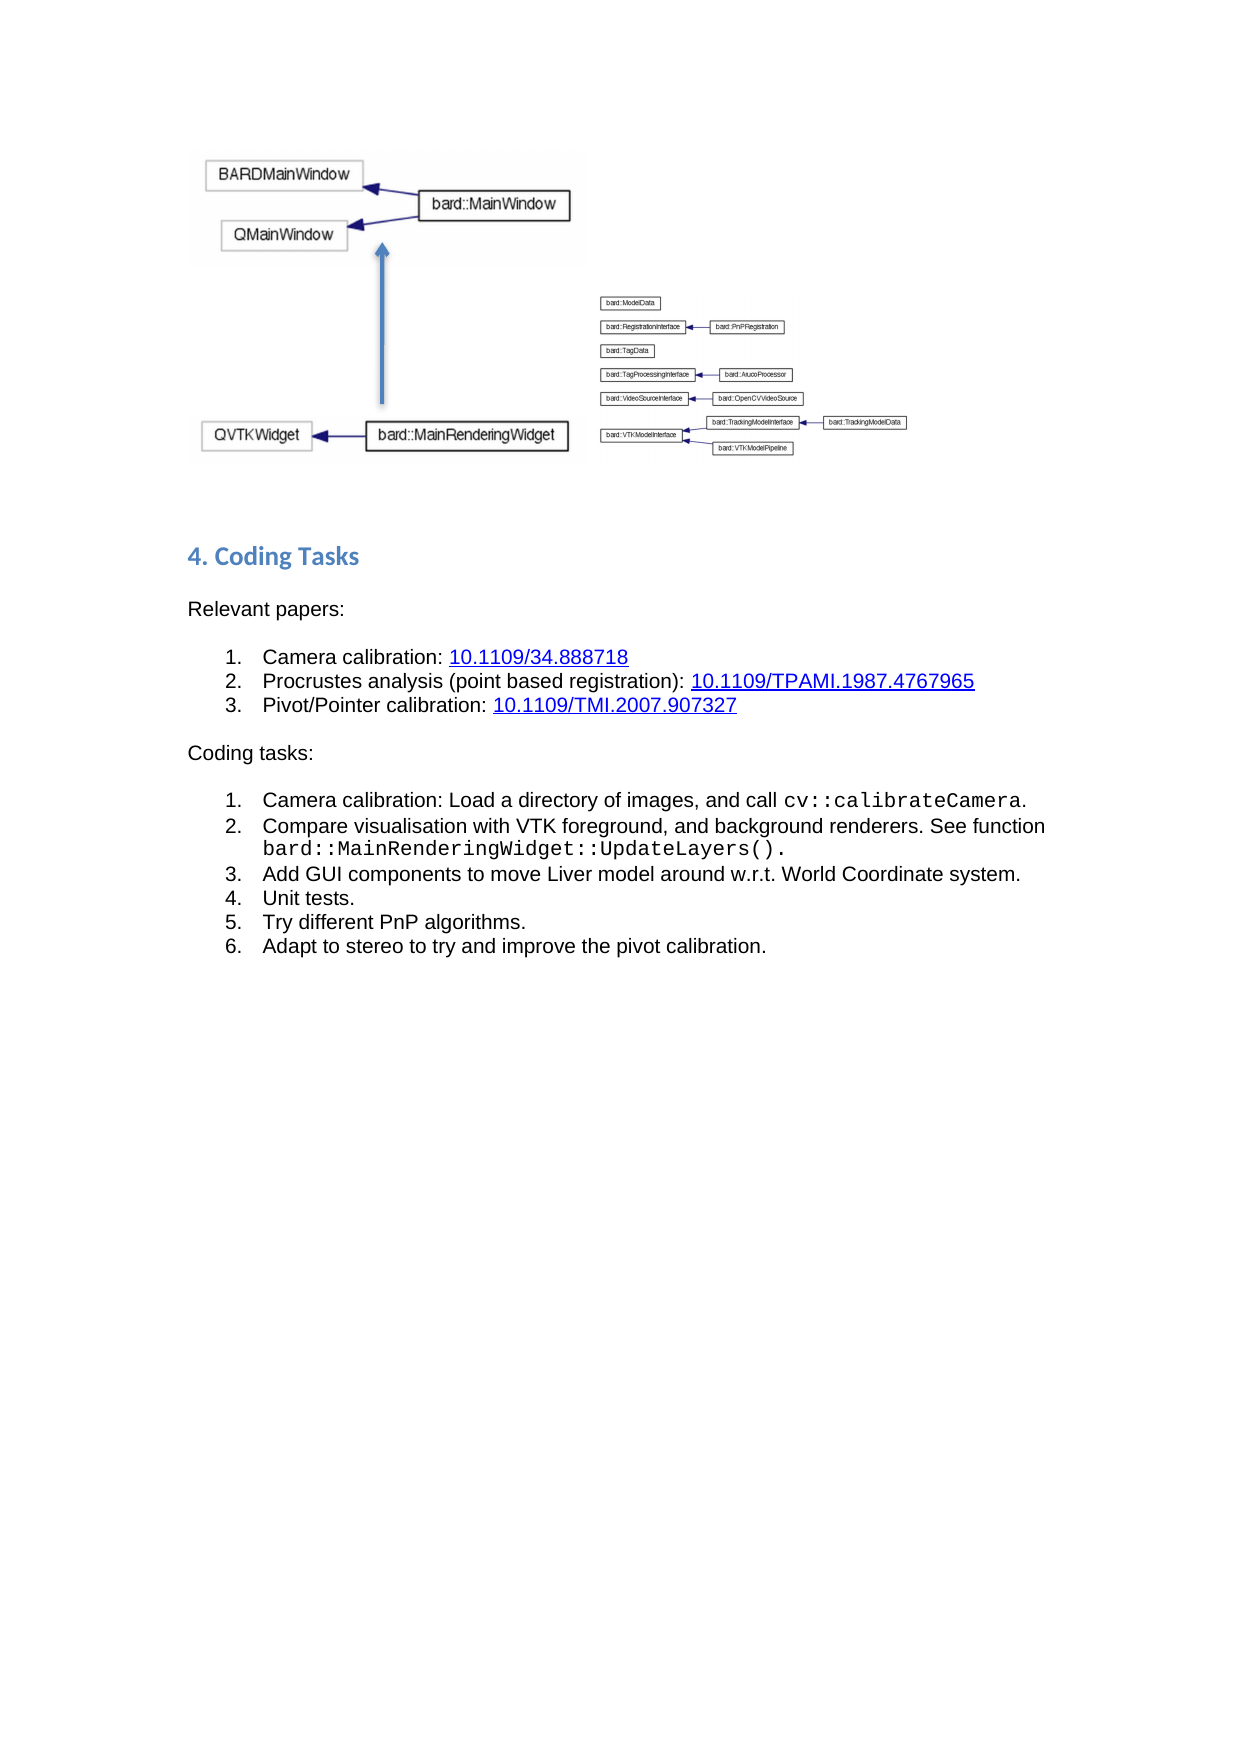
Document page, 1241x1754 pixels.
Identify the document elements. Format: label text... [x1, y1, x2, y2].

list Pivot/Pointer calibration: 10.1109/TMI.2007.907327 [225, 692, 1053, 716]
text Coding tasks: [187, 740, 1053, 764]
list Adapt to stereo to try and improve the pivot calibration. [225, 933, 1053, 957]
list Camera calibration: Load a directory of images, and call cv::calibrateCamera. [225, 788, 1053, 814]
list Camera calibration: 10.1109/34.888718 [225, 644, 1053, 668]
list Try different PnP algorithms. [225, 909, 1053, 933]
picture [187, 150, 590, 267]
list Add GUI components to move Liver model around w.r.t. World Coordinate system. [225, 862, 1053, 886]
picture [594, 290, 922, 465]
picture [187, 415, 590, 465]
subtitle 4. Coding Tasks [187, 539, 1053, 573]
text Relevant papers: [187, 597, 1053, 621]
list Unit tests. [225, 886, 1053, 909]
list Procrustes analysis (point based registration): 10.1109/TPAMI.1987.4767965 [225, 668, 1053, 692]
list Compare visualisation with VTK foreground, and background renderers. See function bard::MainRenderingWidget::UpdateLayers(). [225, 814, 1053, 862]
